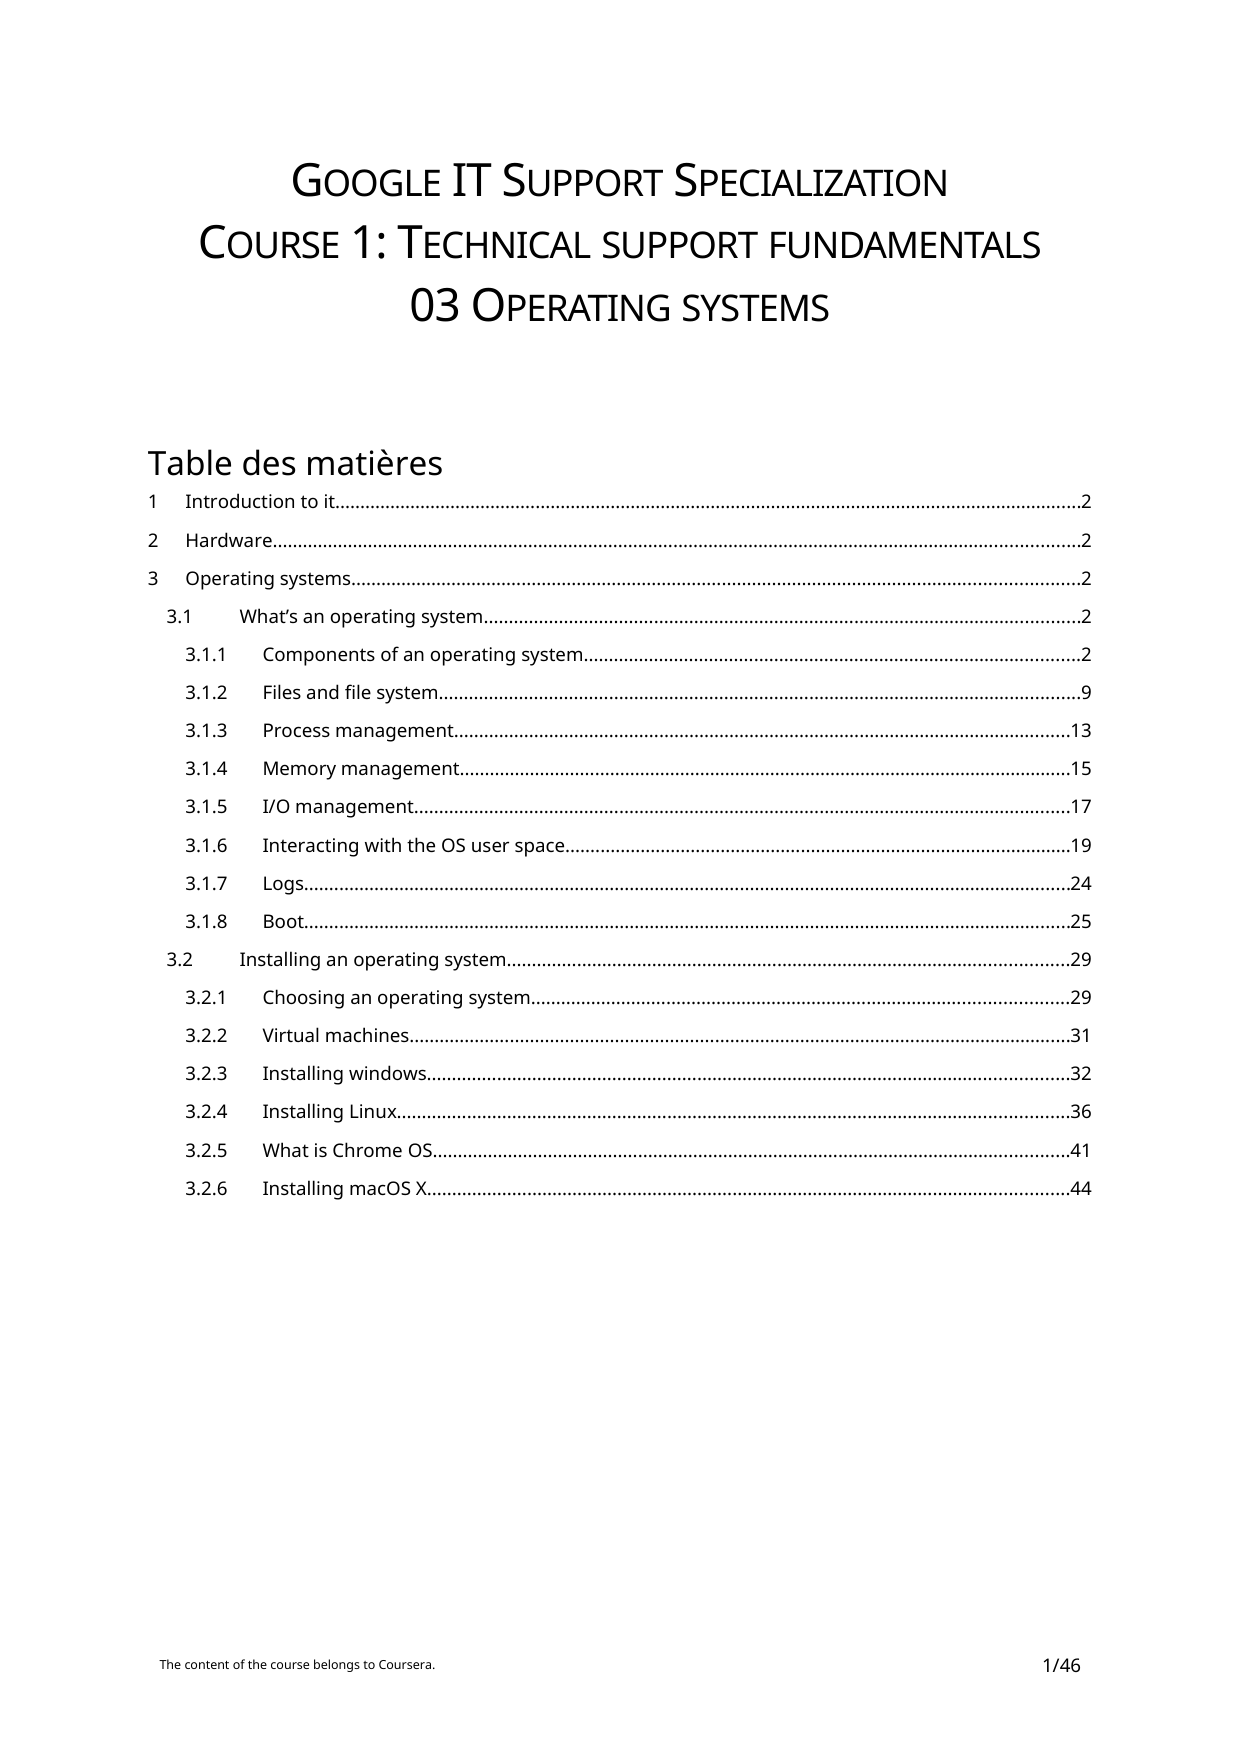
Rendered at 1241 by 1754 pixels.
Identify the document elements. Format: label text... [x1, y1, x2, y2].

title 03 Operating systems [148, 272, 1093, 335]
title Google IT Support Specialization [148, 148, 1093, 210]
title Course 1: Technical support fundamentals [148, 210, 1093, 272]
